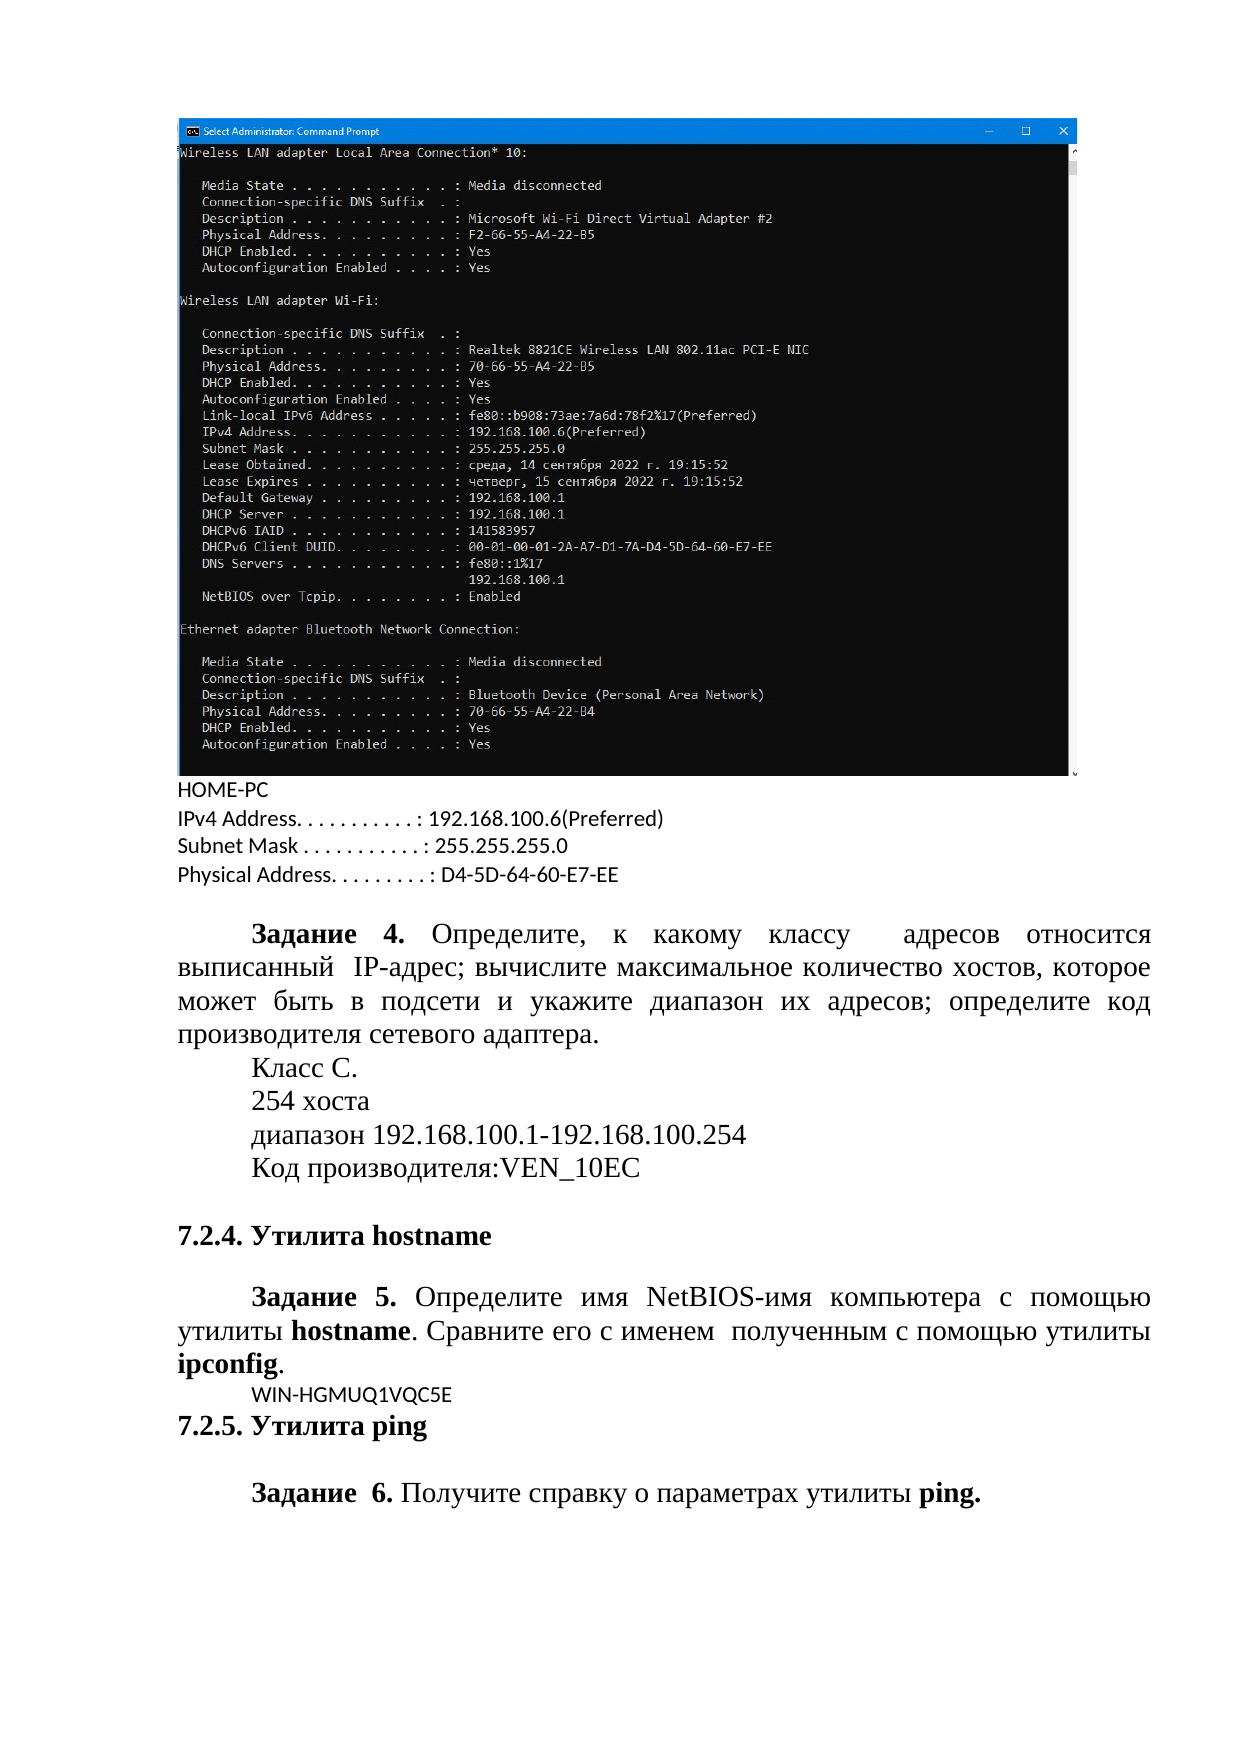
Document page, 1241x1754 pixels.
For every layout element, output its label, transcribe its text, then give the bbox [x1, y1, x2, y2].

text HOME-PC [177, 776, 1152, 804]
text WIN-HGMUQ1VQC5E [177, 1380, 1152, 1408]
text 7.2.4. Утилита hostname [177, 1218, 1152, 1251]
text Physical Address. . . . . . . . . : D4-5D-64-60-E7-EE [177, 860, 1152, 888]
text IPv4 Address. . . . . . . . . . . : 192.168.100.6(Preferred) [177, 804, 1152, 832]
text Код производителя:VEN_10EC [177, 1151, 1152, 1184]
text Класс C. [177, 1050, 1152, 1083]
text Subnet Mask . . . . . . . . . . . : 255.255.255.0 [177, 832, 1152, 860]
text Задание 5. Определите имя NetBIOS-имя компьютера с помощью утилиты hostname. Сравните его с именем полученным с помощью утилиты ipconfig. [177, 1279, 1152, 1380]
text диапазон 192.168.100.1-192.168.100.254 [177, 1117, 1152, 1151]
text 7.2.5. Утилита ping [177, 1408, 1152, 1441]
text Задание 4. Определите, к какому классу адресов относится выписанный IP-адрес; вычислите максимальное количество хостов, которое может быть в подсети и укажите диапазон их адресов; определите код производителя сетевого адаптера. [177, 916, 1152, 1050]
text Задание 6. Получите справку о параметрах утилиты ping. [177, 1475, 1152, 1508]
picture [177, 118, 1078, 776]
text 254 хоста [177, 1083, 1152, 1117]
